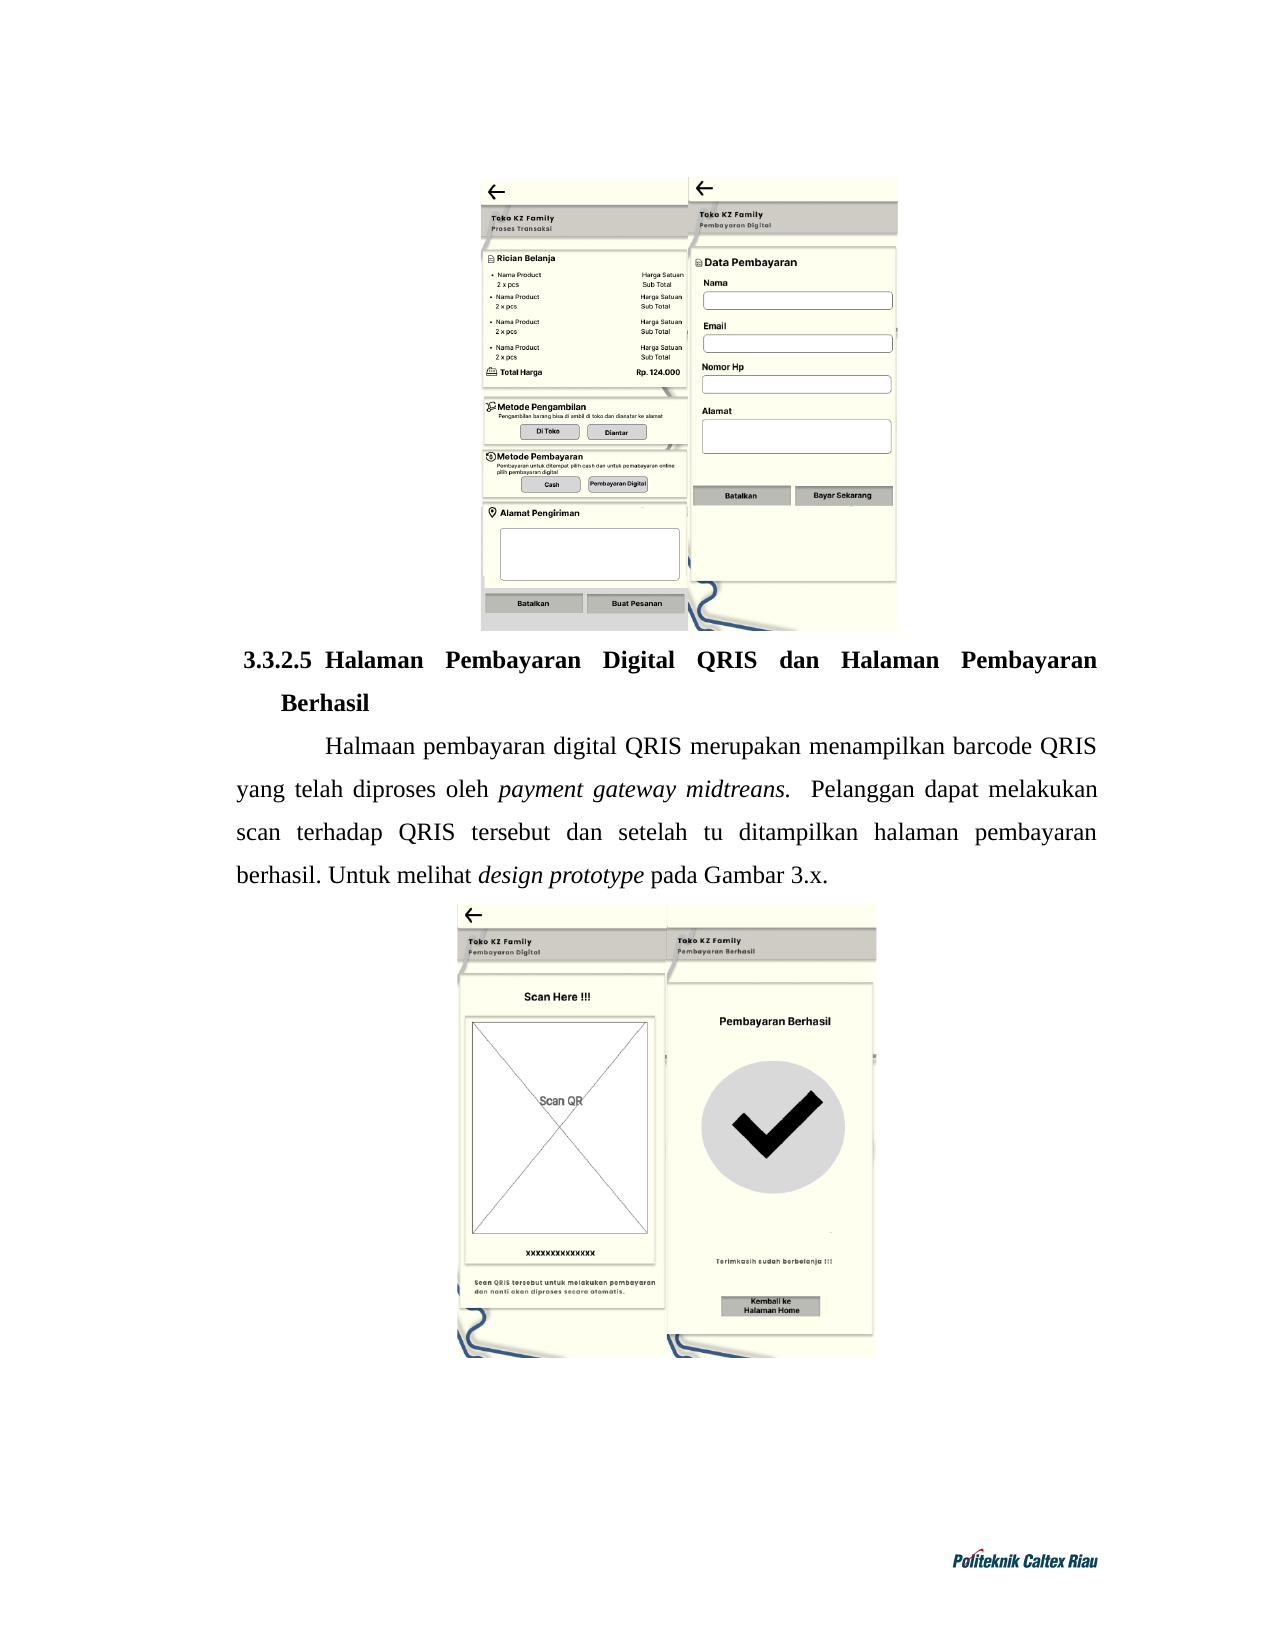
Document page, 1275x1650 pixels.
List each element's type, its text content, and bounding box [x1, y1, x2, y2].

list Halaman Pembayaran Digital QRIS dan Halaman Pembayaran Berhasil [243, 645, 1098, 717]
picture [480, 177, 898, 631]
picture [951, 1548, 1098, 1570]
picture [457, 903, 877, 1358]
text Halmaan pembayaran digital QRIS merupakan menampilkan barcode QRIS yang telah diproses oleh payment gateway midtreans. Pelanggan dapat melakukan scan terhadap QRIS tersebut dan setelah tu ditampilkan halaman pembayaran berhasil. Untuk melihat design prototype pada Gambar 3.x. [236, 731, 1098, 889]
